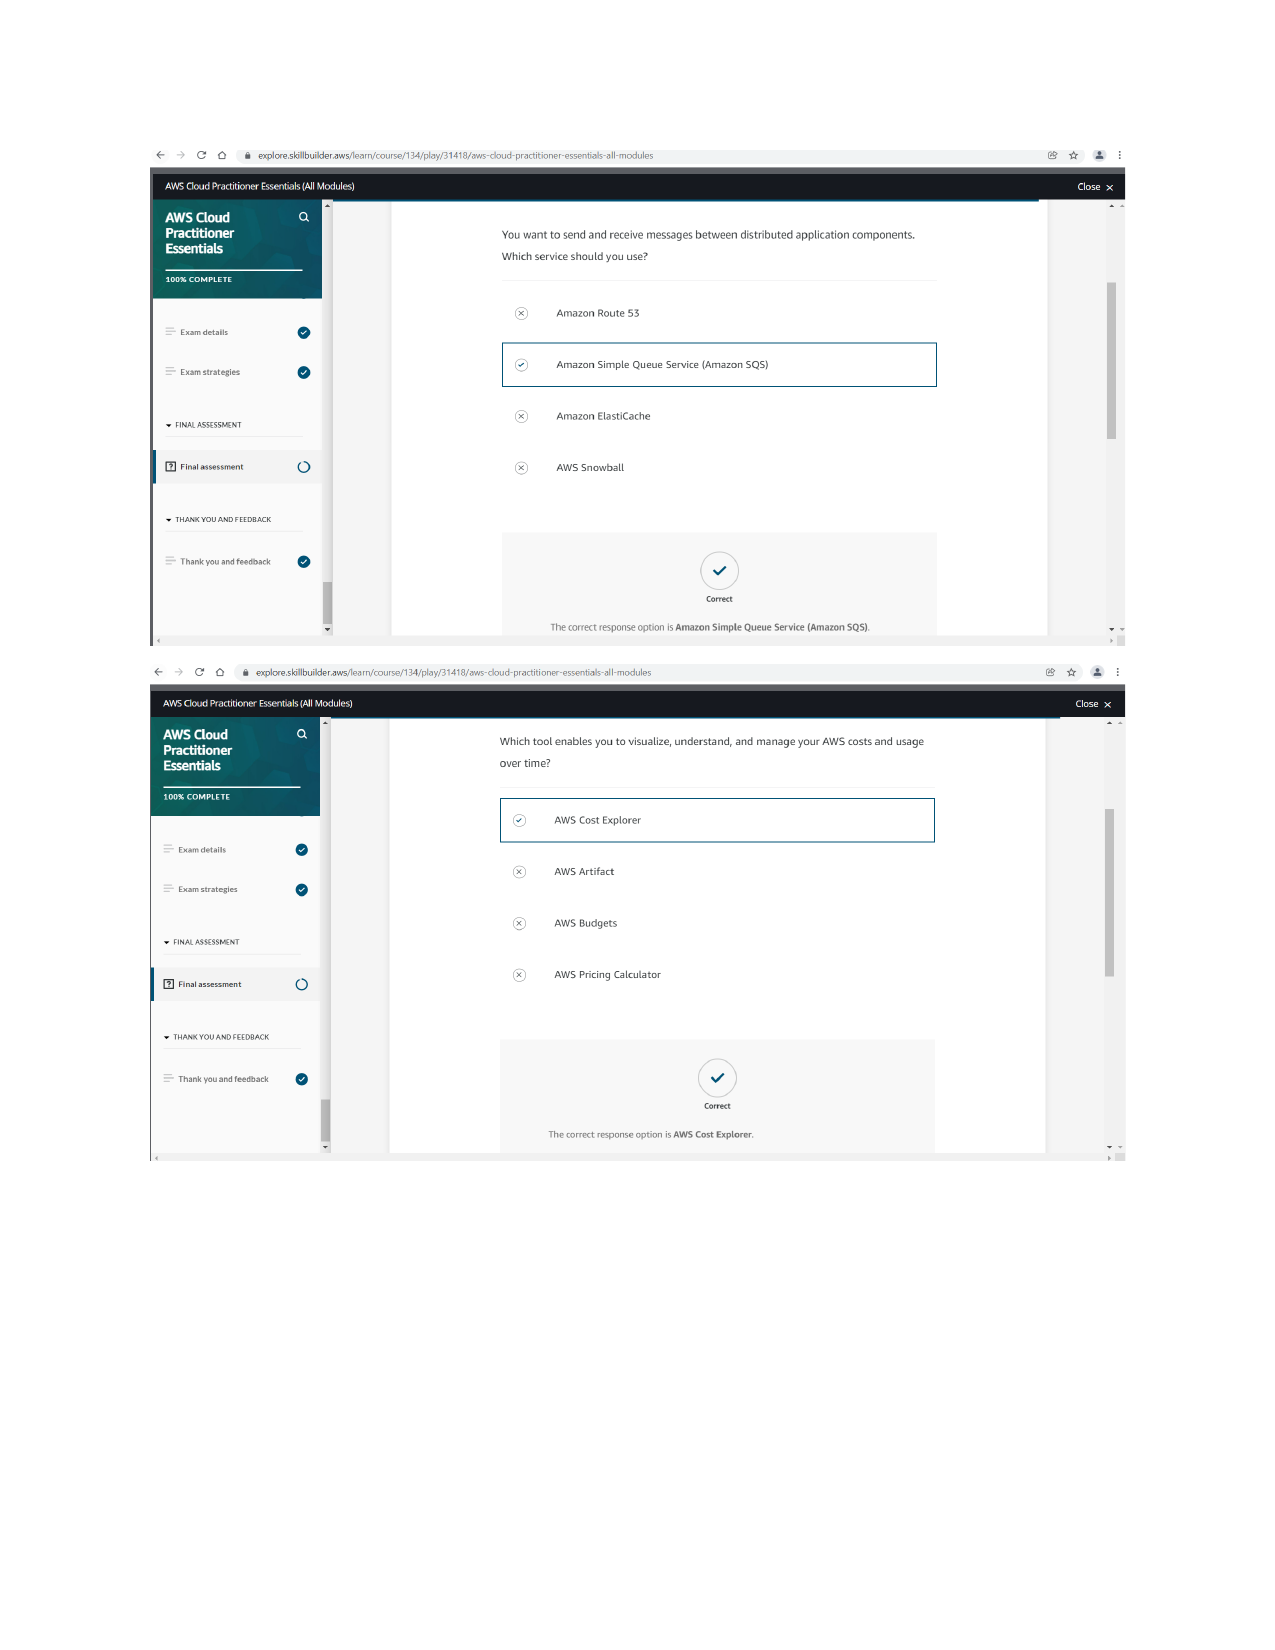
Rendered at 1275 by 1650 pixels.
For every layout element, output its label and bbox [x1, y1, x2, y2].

picture [150, 150, 1125, 646]
picture [150, 664, 1125, 1161]
